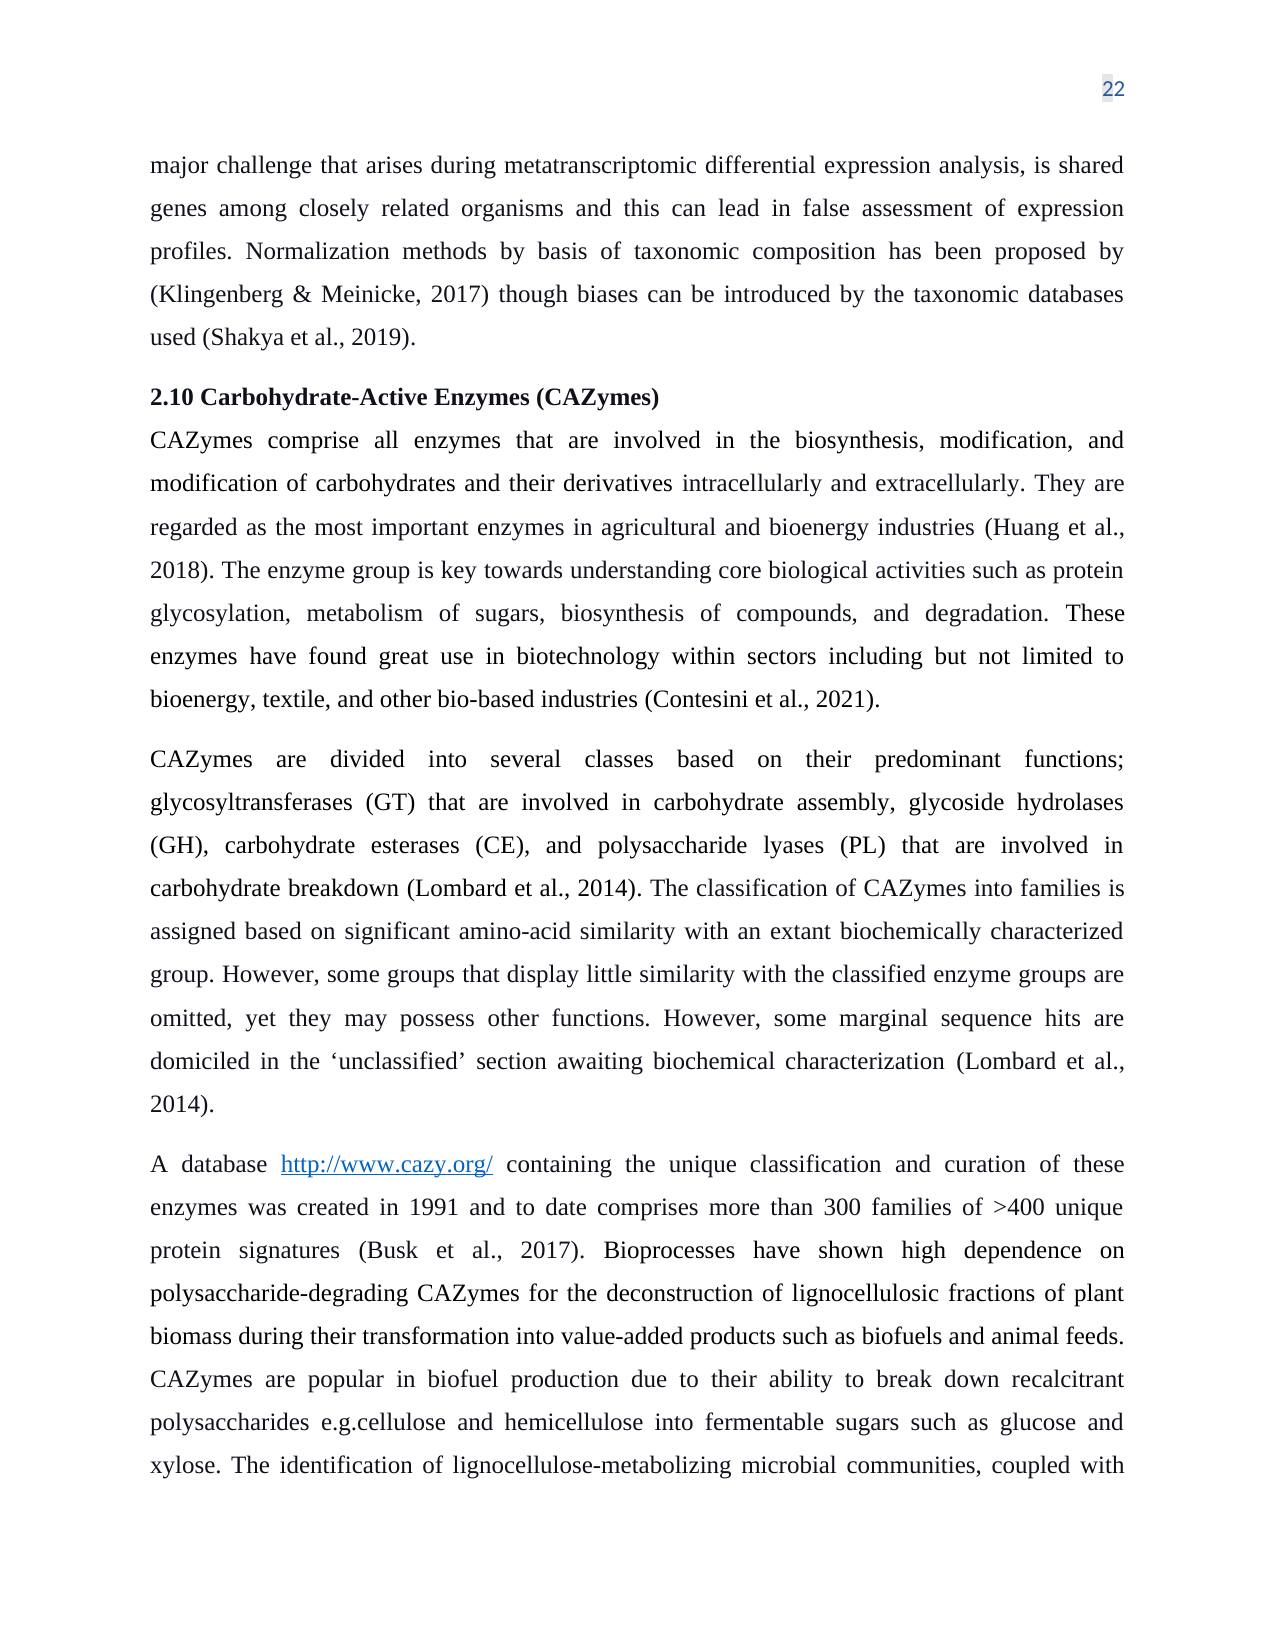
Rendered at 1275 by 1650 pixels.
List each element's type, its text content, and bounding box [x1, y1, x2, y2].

subtitle 2.10 Carbohydrate-Active Enzymes (CAZymes) [150, 382, 1125, 411]
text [150, 150, 1125, 351]
text CAZymes are divided into several classes based on their predominant functions; glycosyltransferases (GT) that are involved in carbohydrate assembly, glycoside hydrolases (GH), carbohydrate esterases (CE), and polysaccharide lyases (PL) that are involved in carbohydrate breakdown (Lombard et al., 2014). The classification of CAZymes into families is assigned based on significant amino-acid similarity with an extant biochemically characterized group. However, some groups that display little similarity with the classified enzyme groups are omitted, yet they may possess other functions. However, some marginal sequence hits are domiciled in the ‘unclassified’ section awaiting biochemical characterization (Lombard et al., 2014). [150, 744, 1125, 1118]
text CAZymes comprise all enzymes that are involved in the biosynthesis, modification, and modification of carbohydrates and their derivatives intracellularly and extracellularly. They are regarded as the most important enzymes in agricultural and bioenergy industries (Huang et al., 2018). The enzyme group is key towards understanding core biological activities such as protein glycosylation, metabolism of sugars, biosynthesis of compounds, and degradation. These enzymes have found great use in biotechnology within sectors including but not limited to bioenergy, textile, and other bio-based industries (Contesini et al., 2021). [150, 425, 1125, 713]
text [150, 1149, 1125, 1479]
